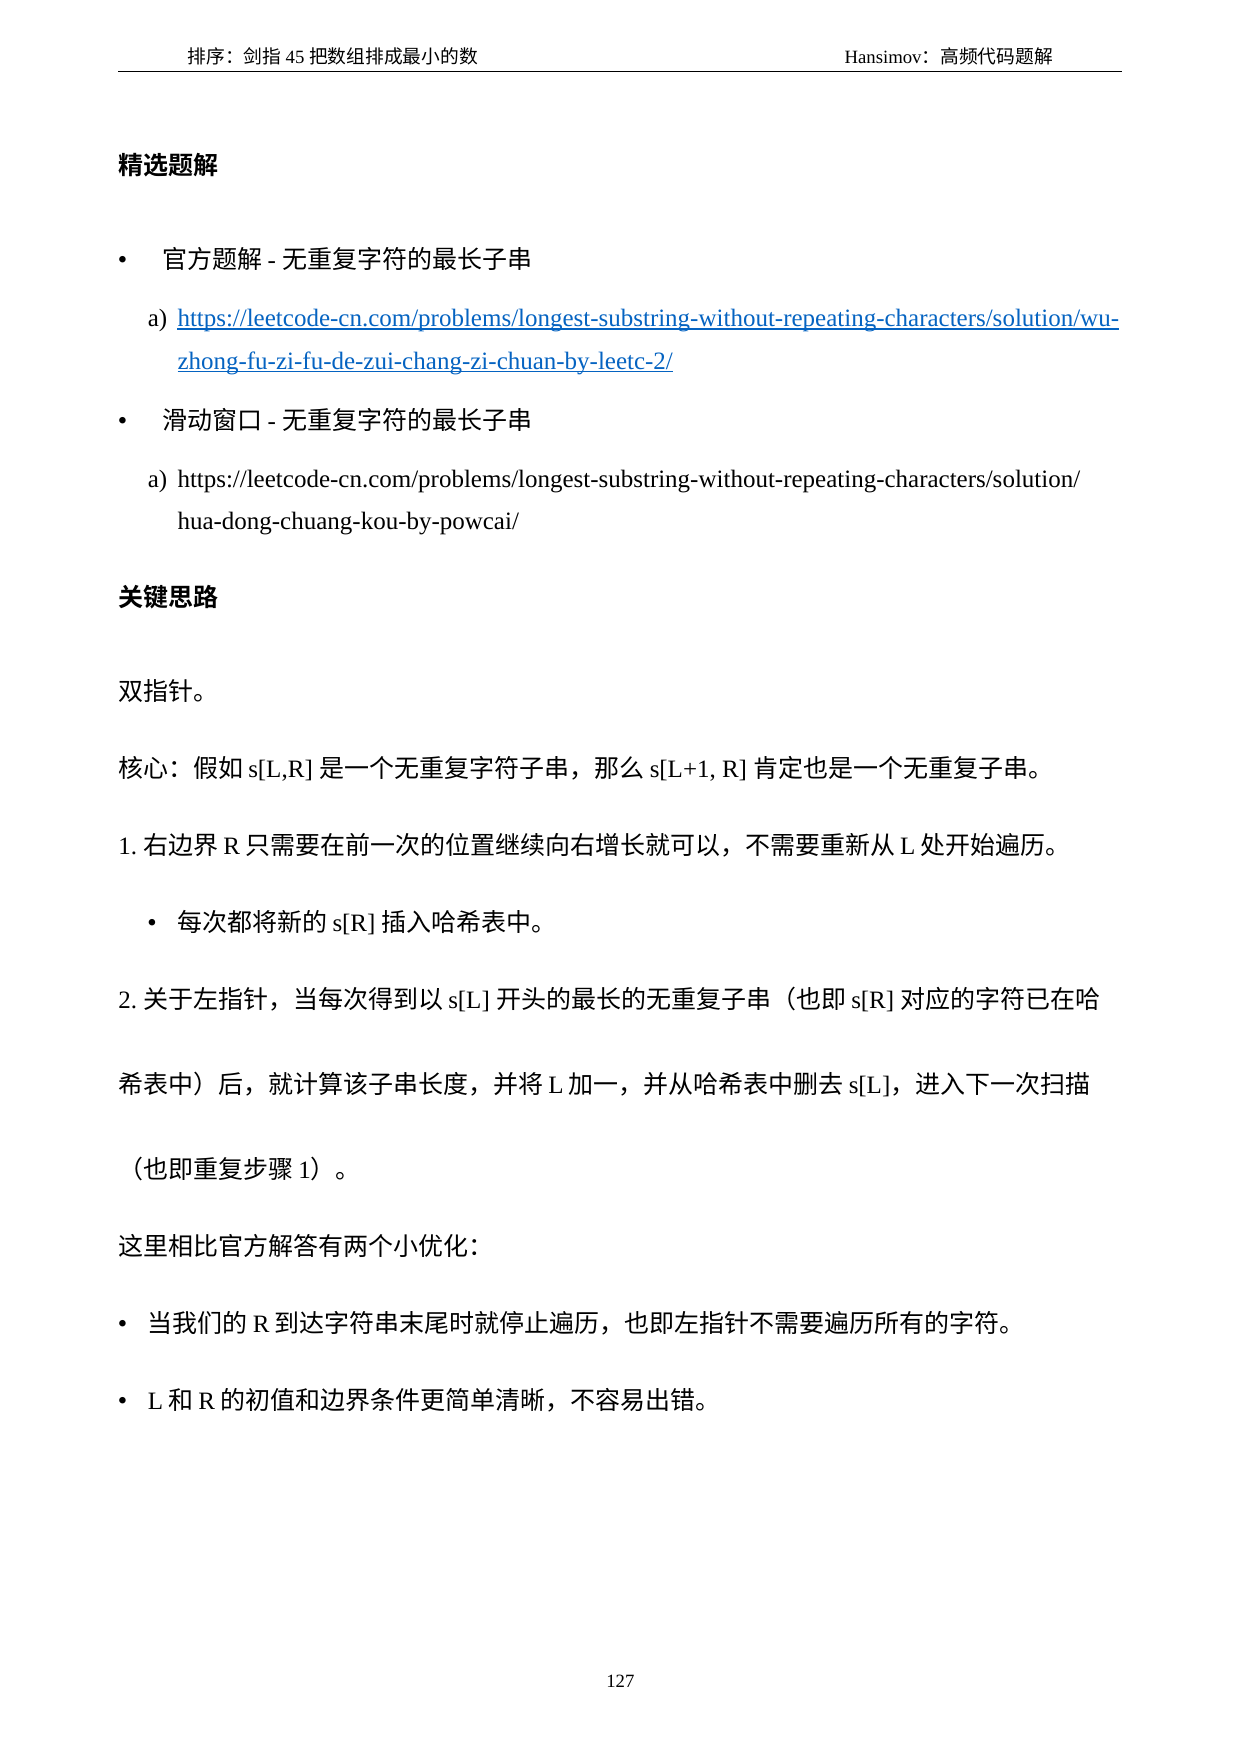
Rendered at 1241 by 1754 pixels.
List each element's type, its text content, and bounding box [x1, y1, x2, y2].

text 每次都将新的s[R] 插入哈希表中。 [148, 887, 1122, 955]
subtitle 精选题解 [118, 130, 1097, 198]
text 1. 右边界R只需要在前一次的位置继续向右增长就可以，不需要重新从L处开始遍历。 [118, 810, 1122, 878]
text 2. 关于左指针，当每次得到以s[L] 开头的最长的无重复子串（也即s[R] 对应的字符已在哈希表中）后，就计算该子串长度，并将L加一，并从哈希表中删去s[L]，进入下一次扫描（也即重复步骤1）。 [118, 964, 1122, 1201]
text 官方题解 - 无重复字符的最长子串 [118, 224, 1122, 292]
text 双指针。 [118, 656, 1122, 724]
text 滑动窗口 - 无重复字符的最长子串 [118, 384, 1122, 452]
subtitle 关键思路 [118, 562, 1097, 630]
text 当我们的R到达字符串末尾时就停止遍历，也即左指针不需要遍历所有的字符。 [118, 1287, 1122, 1355]
list https://leetcode-cn.com/problems/longest-substring-without-repeating-characters/solution/hua-dong-chuang-kou-by-powcai/ [148, 461, 1122, 538]
text 核心：假如s[L,R] 是一个无重复字符子串，那么 s[L+1, R] 肯定也是一个无重复子串。 [118, 733, 1122, 801]
list https://leetcode-cn.com/problems/longest-substring-without-repeating-characters/solution/wu-zhong-fu-zi-fu-de-zui-chang-zi-chuan-by-leetc-2/ [148, 301, 1122, 377]
text 这里相比官方解答有两个小优化： [118, 1211, 1122, 1278]
text L和R的初值和边界条件更简单清晰，不容易出错。 [118, 1364, 1122, 1432]
